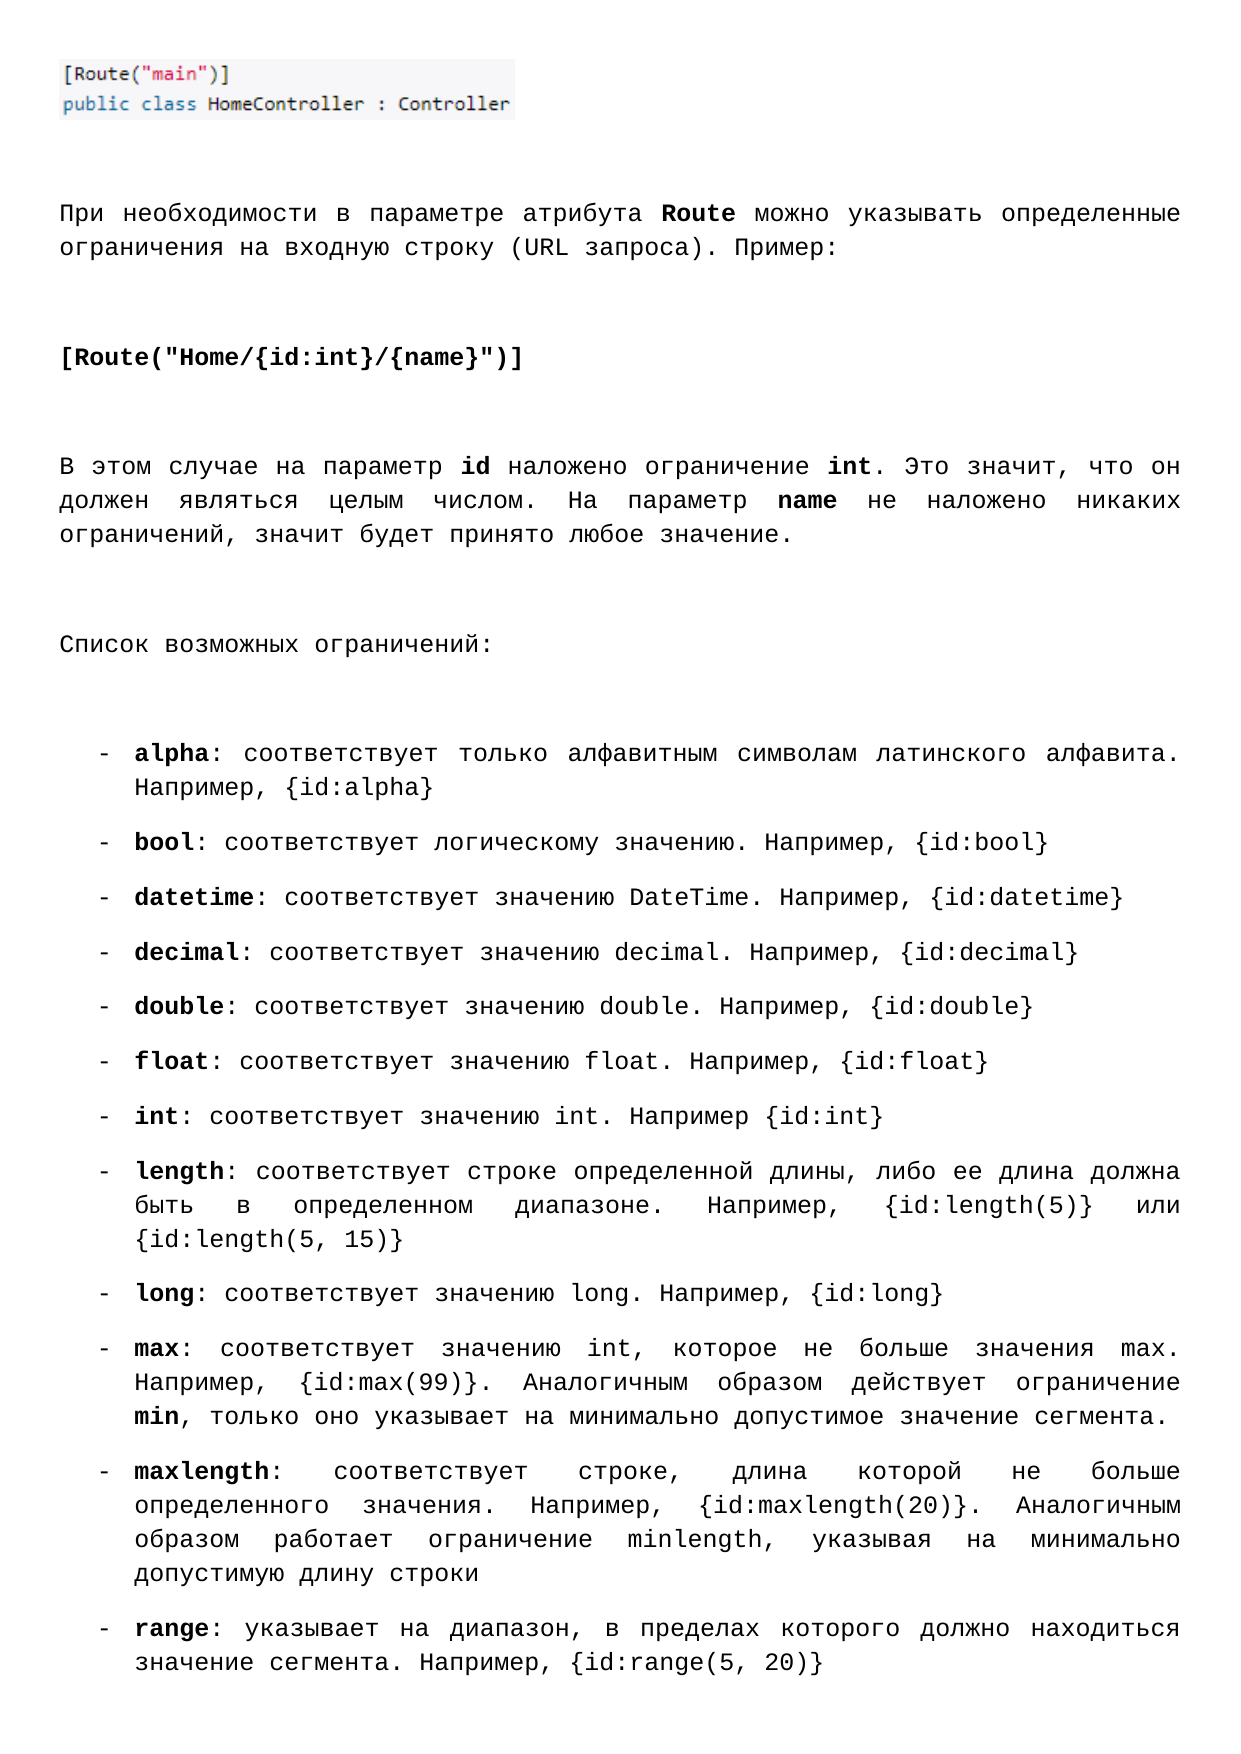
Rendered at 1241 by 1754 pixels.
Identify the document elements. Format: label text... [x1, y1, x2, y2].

text [Route("Home/{id:int}/{name}")] [59, 344, 1181, 372]
list long: соответствует значению long. Например, {id:long} [97, 1281, 1181, 1309]
text Список возможных ограничений: [59, 631, 1181, 659]
list alpha: соответствует только алфавитным символам латинского алфавита. Например, {id:alpha} [97, 741, 1181, 803]
list length: соответствует строке определенной длины, либо ее длина должна быть в определенном диапазоне. Например, {id:length(5)} или {id:length(5, 15)} [97, 1158, 1181, 1254]
list range: указывает на диапазон, в пределах которого должно находиться значение сегмента. Например, {id:range(5, 20)} [97, 1615, 1181, 1677]
list datetime: соответствует значению DateTime. Например, {id:datetime} [97, 884, 1181, 913]
picture [59, 59, 516, 120]
list int: соответствует значению int. Например {id:int} [97, 1103, 1181, 1132]
list float: соответствует значению float. Например, {id:float} [97, 1049, 1181, 1077]
list bool: соответствует логическому значению. Например, {id:bool} [97, 829, 1181, 858]
list double: соответствует значению double. Например, {id:double} [97, 994, 1181, 1022]
list decimal: соответствует значению decimal. Например, {id:decimal} [97, 939, 1181, 967]
text В этом случае на параметр id наложено ограничение int. Это значит, что он должен являться целым числом. На параметр name не наложено никаких ограничений, значит будет принято любое значение. [59, 454, 1181, 550]
list max: соответствует значению int, которое не больше значения max. Например, {id:max(99)}. Аналогичным образом действует ограничение min, только оно указывает на минимально допустимое значение сегмента. [97, 1336, 1181, 1432]
list maxlength: соответствует строке, длина которой не больше определенного значения. Например, {id:maxlength(20)}. Аналогичным образом работает ограничение minlength, указывая на минимально допустимую длину строки [97, 1458, 1181, 1589]
text При необходимости в параметре атрибута Route можно указывать определенные ограничения на входную строку (URL запроса). Пример: [59, 201, 1181, 263]
